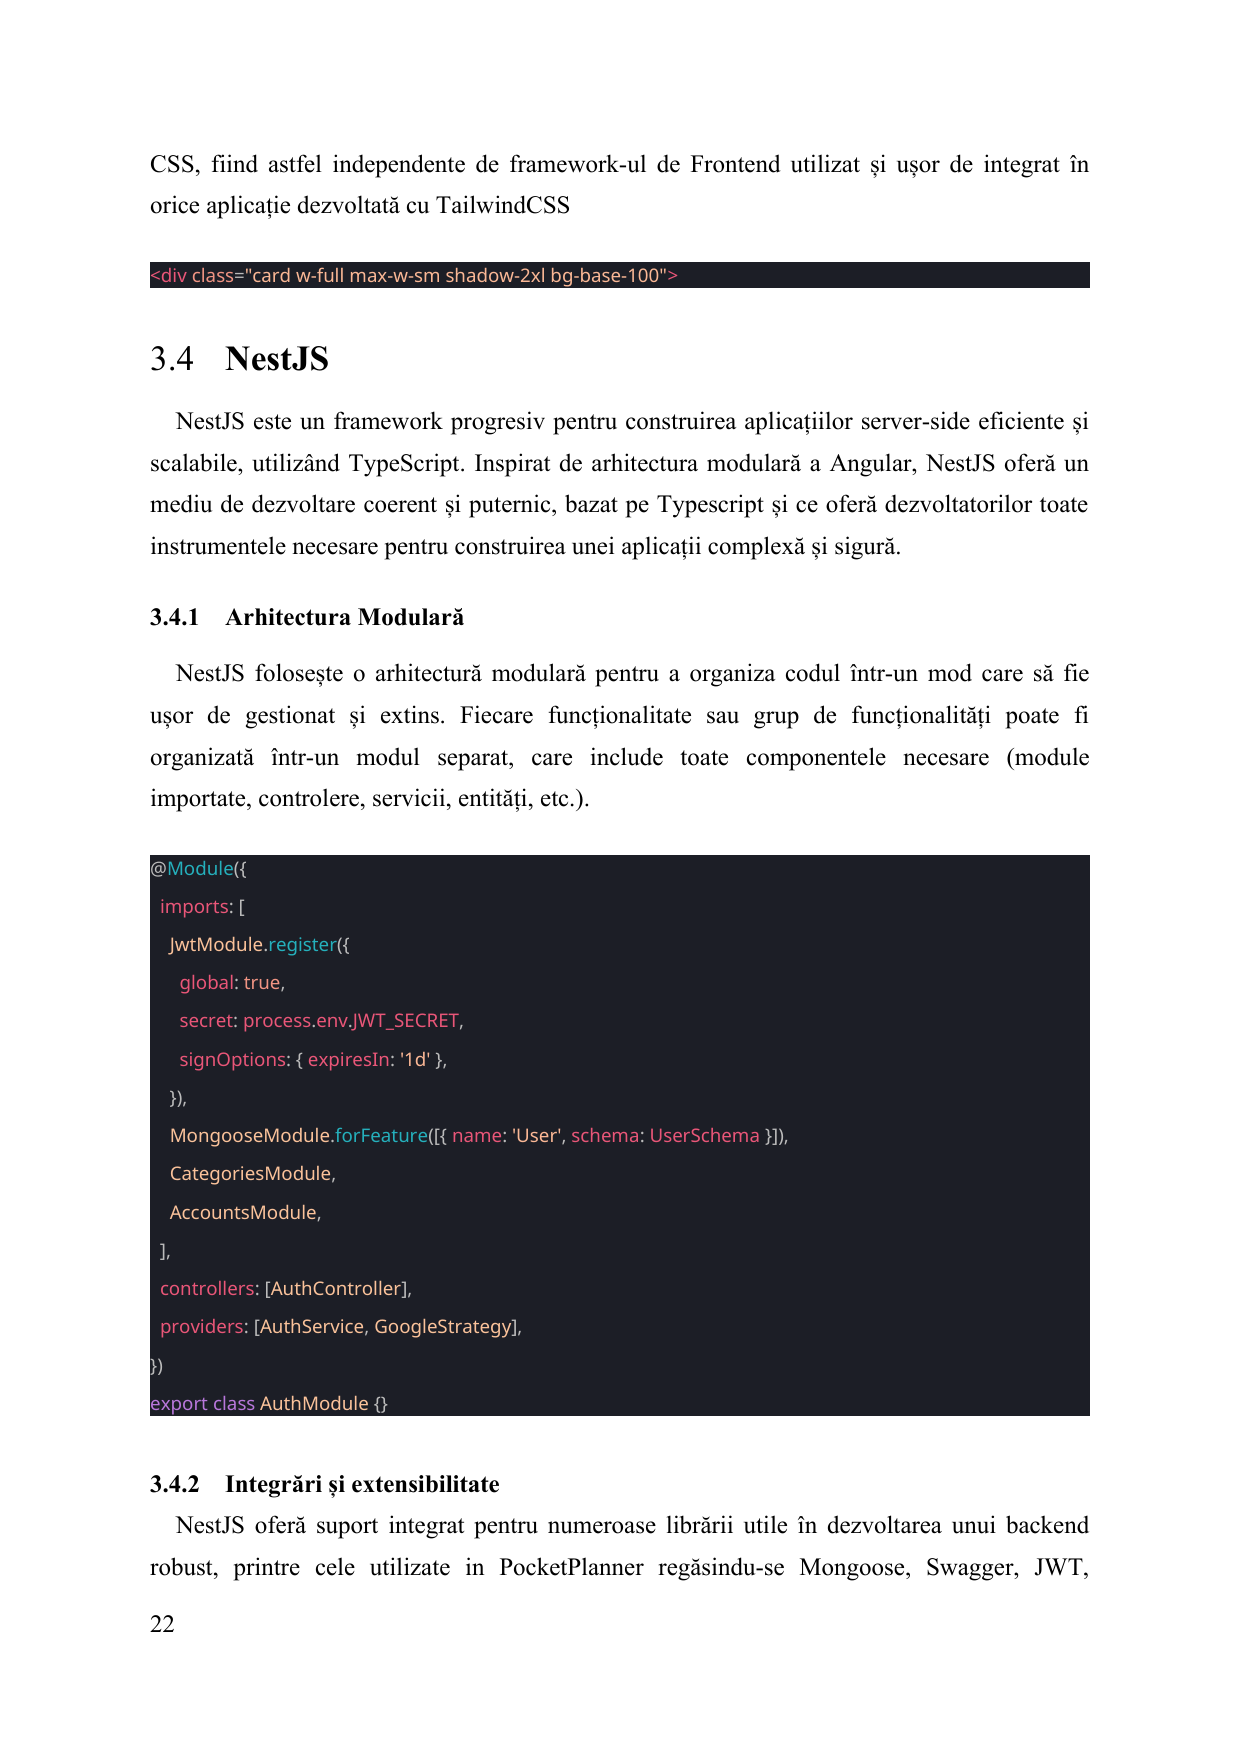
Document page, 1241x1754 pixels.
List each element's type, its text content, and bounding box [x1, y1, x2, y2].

text NestJS folosește o arhitectură modulară pentru a organiza codul într-un mod care să fie ușor de gestionat și extins. Fiecare funcționalitate sau grup de funcționalități poate fi organizată într-un modul separat, care include toate componentele necesare (module importate, controlere, servicii, entități, etc.). [150, 659, 1090, 812]
text secret: process.env.JWT_SECRET, [150, 1008, 1090, 1033]
text NestJS este un framework progresiv pentru construirea aplicațiilor server-side eficiente și scalabile, utilizând TypeScript. Inspirat de arhitectura modulară a Angular, NestJS oferă un mediu de dezvoltare coerent și puternic, bazat pe Typescript și ce oferă dezvoltatorilor toate instrumentele necesare pentru construirea unei aplicații complexă și sigură. [150, 407, 1090, 559]
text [150, 1511, 1090, 1581]
subtitle Arhitectura Modulară [150, 603, 1065, 630]
text ], [150, 1237, 1090, 1263]
text export class AuthModule {} [150, 1390, 1090, 1416]
text AccountsModule, [150, 1199, 1090, 1224]
text JwtModule.register({ [150, 931, 1090, 957]
text imports: [ [150, 893, 1090, 919]
text controllers: [AuthController], [150, 1275, 1090, 1301]
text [150, 150, 1090, 219]
text global: true, [150, 969, 1090, 995]
subtitle NestJS [150, 339, 1090, 378]
text MongooseModule.forFeature([{ name: 'User', schema: UserSchema }]), [150, 1122, 1090, 1148]
text signOptions: { expiresIn: '1d' }, [150, 1046, 1090, 1072]
text }), [150, 1084, 1090, 1110]
text providers: [AuthService, GoogleStrategy], [150, 1314, 1090, 1339]
text CategoriesModule, [150, 1161, 1090, 1186]
text }) [150, 1352, 1090, 1377]
subtitle Integrări și extensibilitate [150, 1470, 1065, 1498]
text @Module({ [150, 855, 1090, 880]
text <div class="card w-full max-w-sm shadow-2xl bg-base-100"> [150, 262, 1090, 288]
